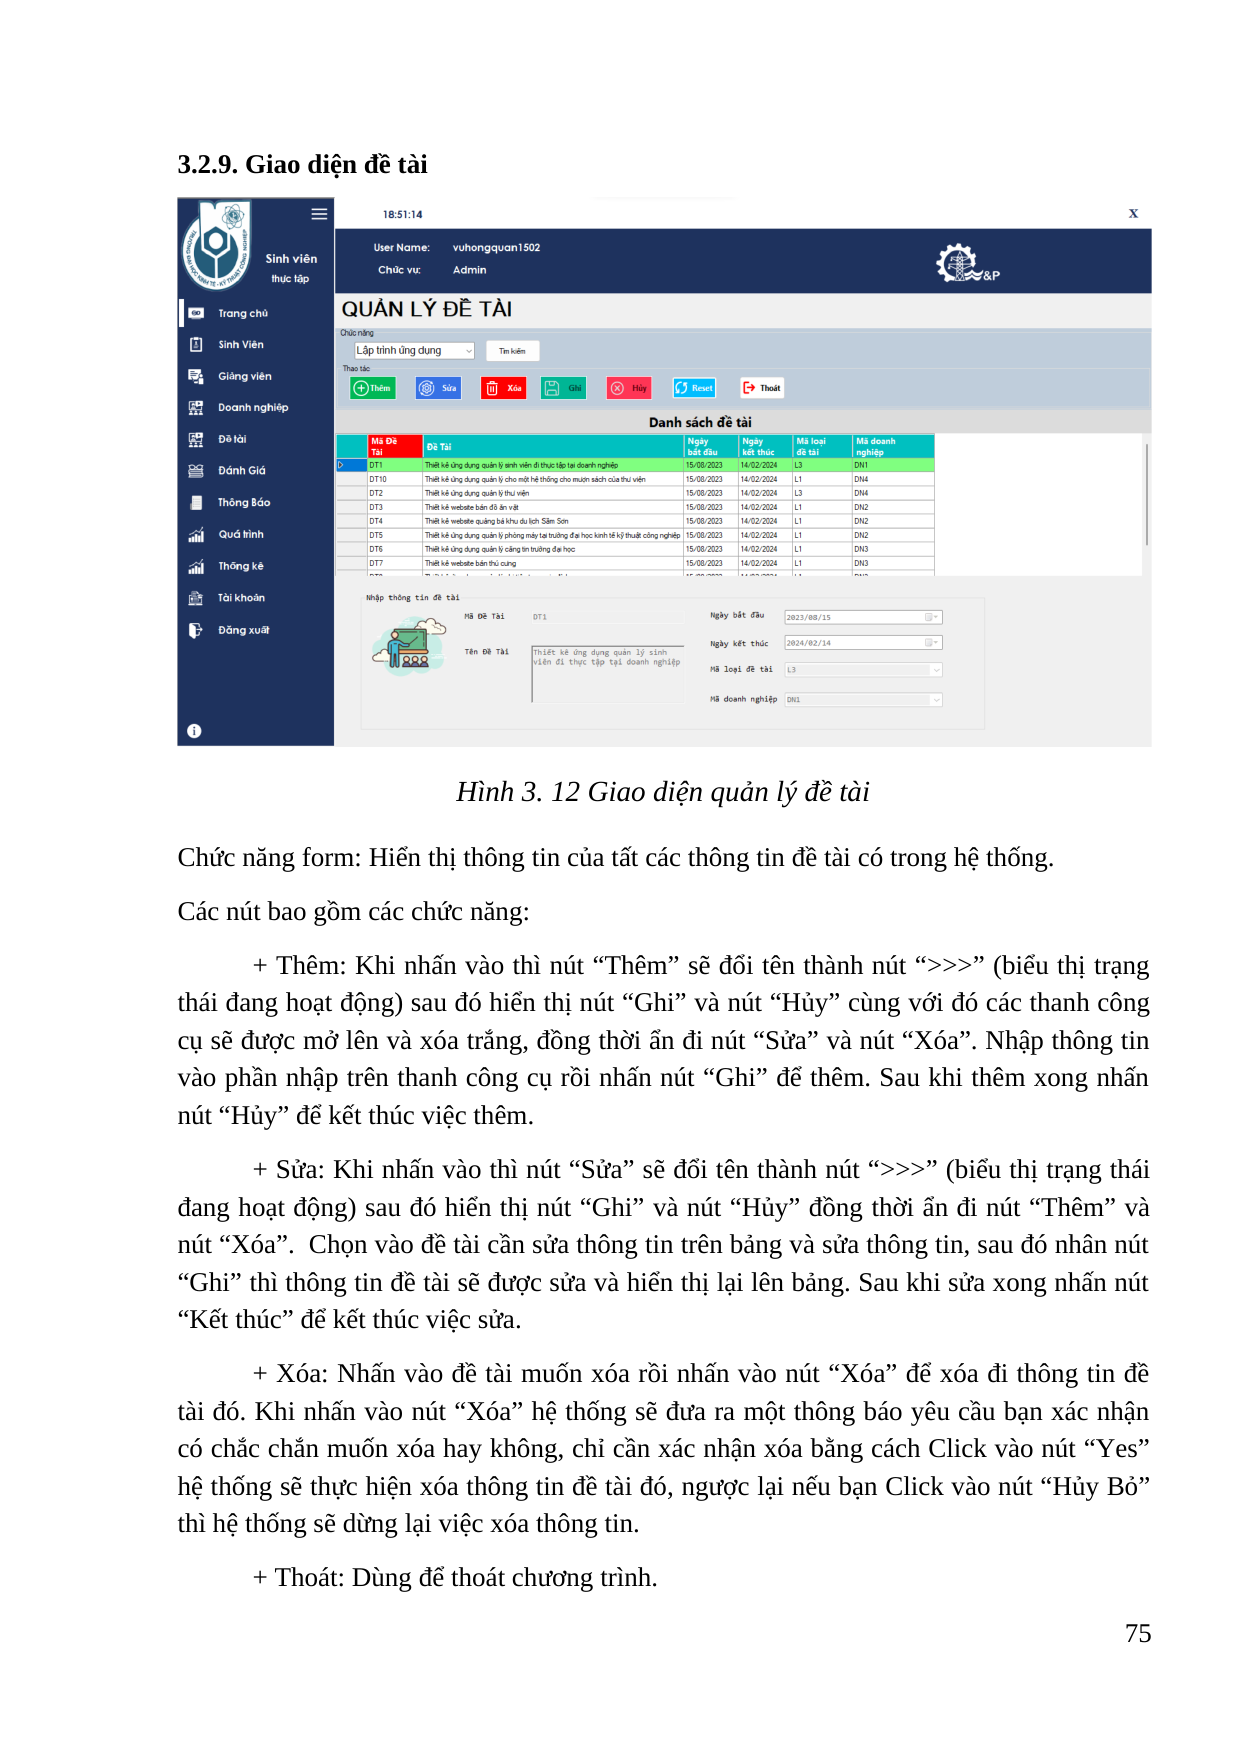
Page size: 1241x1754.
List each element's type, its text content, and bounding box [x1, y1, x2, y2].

text + Thêm: Khi nhấn vào thì nút “Thêm” sẽ đổi tên thành nút “>>>” (biểu thị trạng thái đang hoạt động) sau đó hiển thị nút “Ghi” và nút “Hủy” cùng với đó các thanh công cụ sẽ được mở lên và xóa trắng, đồng thời ẩn đi nút “Sửa” và nút “Xóa”. Nhập thông tin vào phần nhập trên thanh công cụ rồi nhấn nút “Ghi” để thêm. Sau khi thêm xong nhấn nút “Hủy” để kết thúc việc thêm. [177, 944, 1152, 1132]
text Chức năng form: Hiển thị thông tin của tất các thông tin đề tài có trong hệ thống. [177, 836, 1152, 873]
text 3.2.9. Giao diện đề tài [177, 148, 1152, 179]
text + Xóa: Nhấn vào đề tài muốn xóa rồi nhấn vào nút “Xóa” để xóa đi thông tin đề tài đó. Khi nhấn vào nút “Xóa” hệ thống sẽ đưa ra một thông báo yêu cầu bạn xác nhận có chắc chắn muốn xóa hay không, chỉ cần xác nhận xóa bằng cách Click vào nút “Yes” hệ thống sẽ thực hiện xóa thông tin đề tài đó, ngược lại nếu bạn Click vào nút “Hủy Bỏ” thì hệ thống sẽ dừng lại việc xóa thông tin. [177, 1353, 1152, 1540]
text + Sửa: Khi nhấn vào thì nút “Sửa” sẽ đổi tên thành nút “>>>” (biểu thị trạng thái đang hoạt động) sau đó hiển thị nút “Ghi” và nút “Hủy” đồng thời ẩn đi nút “Thêm” và nút “Xóa”. Chọn vào đề tài cần sửa thông tin trên bảng và sửa thông tin, sau đó nhân nút “Ghi” thì thông tin đề tài sẽ được sửa và hiển thị lại lên bảng. Sau khi sửa xong nhấn nút “Kết thúc” để kết thúc việc sửa. [177, 1148, 1152, 1336]
text Các nút bao gồm các chức năng: [177, 890, 1152, 928]
text Hình 3. 12 Giao diện quản lý đề tài [177, 774, 1152, 808]
text + Thoát: Dùng để thoát chương trình. [177, 1557, 1152, 1594]
picture [177, 197, 1152, 747]
